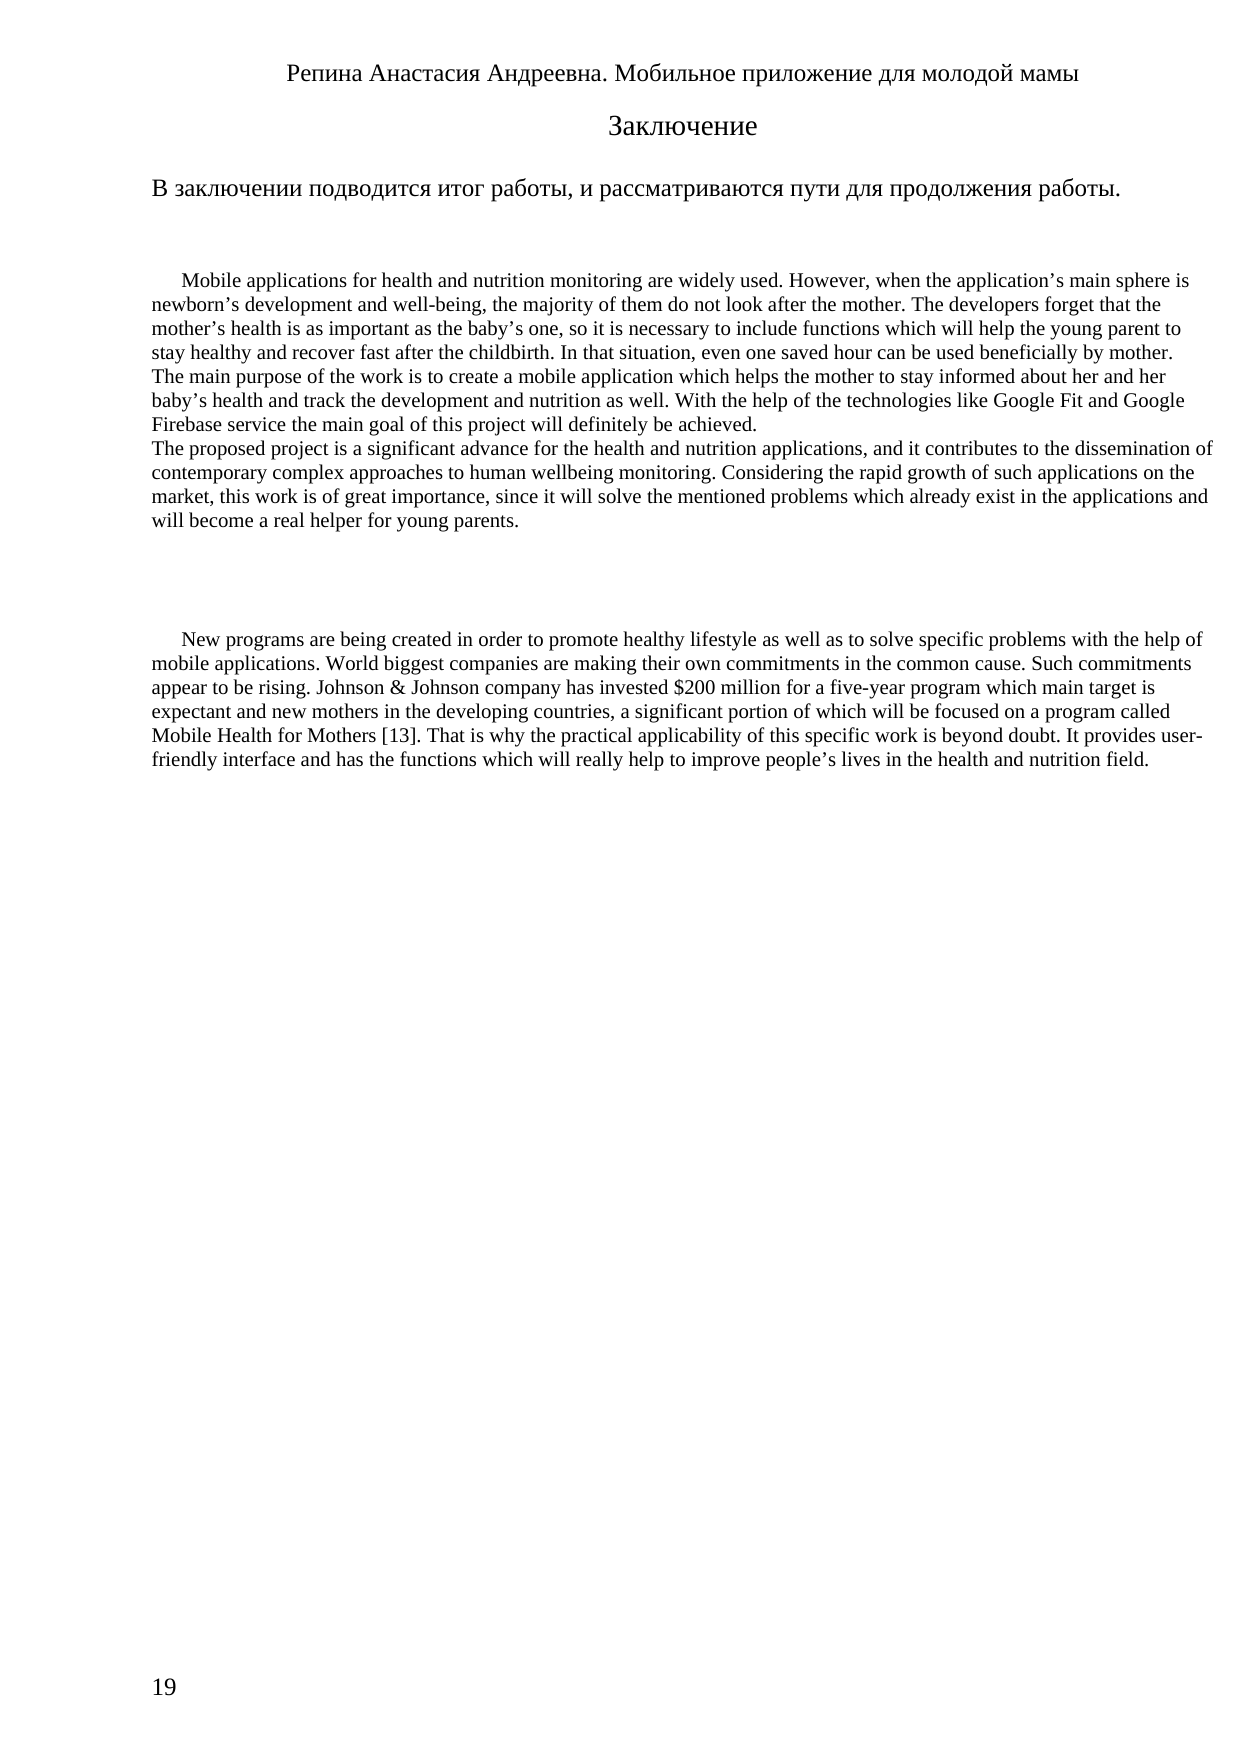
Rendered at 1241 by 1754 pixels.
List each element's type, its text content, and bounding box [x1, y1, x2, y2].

text Mobile applications for health and nutrition monitoring are widely used. However, when the application’s main sphere is newborn’s development and well-being, the majority of them do not look after the mother. The developers forget that the mother’s health is as important as the baby’s one, so it is necessary to include functions which will help the young parent to stay healthy and recover fast after the childbirth. In that situation, even one saved hour can be used beneficially by mother. The main purpose of the work is to create a mobile application which helps the mother to stay informed about her and her baby’s health and track the development and nutrition as well. With the help of the technologies like Google Fit and Google Firebase service the main goal of this project will definitely be achieved. [151, 268, 1210, 436]
text The proposed project is a significant advance for the health and nutrition applications, and it contributes to the dissemination of contemporary complex approaches to human wellbeing monitoring. Considering the rapid growth of such applications on the market, this work is of great importance, since it will solve the mentioned problems which already exist in the applications and will become a real helper for young parents. [151, 436, 1214, 532]
subtitle Заключение [151, 108, 1214, 142]
text В заключении подводится итог работы, и рассматриваются пути для продолжения работы. [151, 173, 1214, 202]
text New programs are being created in order to promote healthy lifestyle as well as to solve specific problems with the help of mobile applications. World biggest companies are making their own commitments in the common cause. Such commitments appear to be rising. Johnson & Johnson company has invested $200 million for a five-year program which main target is expectant and new mothers in the developing countries, a significant portion of which will be focused on a program called Mobile Health for Mothers [13]. That is why the practical applicability of this specific work is beyond doubt. It provides user-friendly interface and has the functions which will really help to improve people’s lives in the health and nutrition field. [151, 627, 1210, 771]
